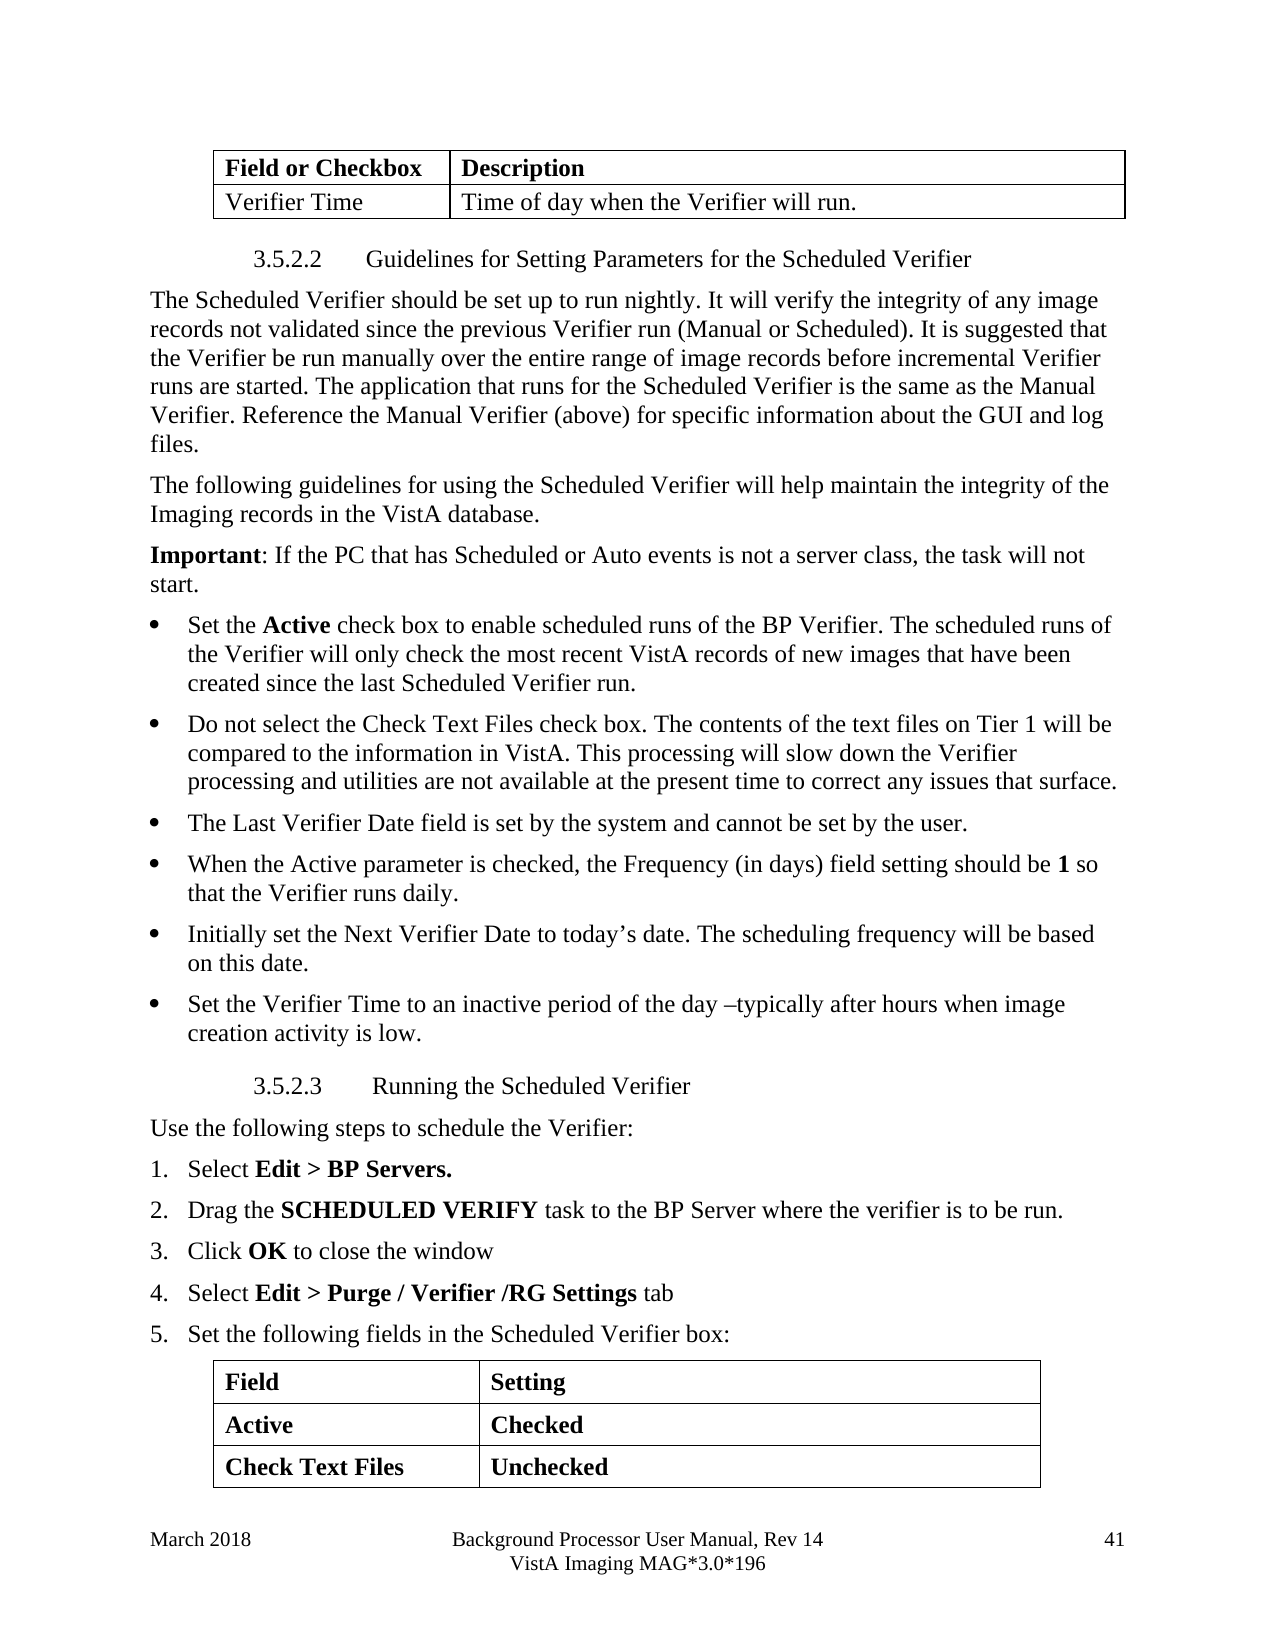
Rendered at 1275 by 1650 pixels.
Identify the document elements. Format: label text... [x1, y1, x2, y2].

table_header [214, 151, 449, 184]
list When the Active parameter is checked, the Frequency (in days) field setting should be 1 so that the Verifier runs daily. [150, 849, 1125, 906]
subtitle Running the Scheduled Verifier [253, 1071, 1125, 1100]
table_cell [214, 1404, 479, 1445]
list Select Edit > BP Servers. [150, 1154, 1125, 1183]
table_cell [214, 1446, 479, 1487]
list Set the Verifier Time to an inactive period of the day –typically after hours when image creation activity is low. [150, 989, 1125, 1046]
text The following guidelines for using the Scheduled Verifier will help maintain the integrity of the Imaging records in the VistA database. [150, 470, 1125, 528]
list Select Edit > Purge / Verifier /RG Settings tab [150, 1278, 1125, 1306]
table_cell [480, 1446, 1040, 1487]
list Click OK to close the window [150, 1236, 1125, 1265]
list Initially set the Next Verifier Date to today’s date. The scheduling frequency will be based on this date. [150, 919, 1125, 976]
list Drag the SCHEDULED VERIFY task to the BP Server where the verifier is to be run. [150, 1195, 1125, 1224]
list Set the following fields in the Scheduled Verifier box: [150, 1319, 1125, 1348]
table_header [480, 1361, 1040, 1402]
subtitle Guidelines for Setting Parameters for the Scheduled Verifier [253, 244, 1125, 273]
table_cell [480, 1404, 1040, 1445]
list Set the Active check box to enable scheduled runs of the BP Verifier. The scheduled runs of the Verifier will only check the most recent VistA records of new images that have been created since the last Scheduled Verifier run. [150, 610, 1125, 696]
text Important: If the PC that has Scheduled or Auto events is not a server class, the task will not start. [150, 540, 1125, 598]
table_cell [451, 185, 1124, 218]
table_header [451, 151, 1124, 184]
list Do not select the Check Text Files check box. The contents of the text files on Tier 1 will be compared to the information in VistA. This processing will slow down the Verifier processing and utilities are not available at the present time to correct any issues that surface. [150, 709, 1125, 795]
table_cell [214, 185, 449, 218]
text The Scheduled Verifier should be set up to run nightly. It will verify the integrity of any image records not validated since the previous Verifier run (Manual or Scheduled). It is suggested that the Verifier be run manually over the entire range of image records before incremental Verifier runs are started. The application that runs for the Scheduled Verifier is the same as the Manual Verifier. Reference the Manual Verifier (above) for specific information about the GUI and log files. [150, 285, 1125, 458]
list The Last Verifier Date field is set by the system and cannot be set by the user. [150, 808, 1125, 836]
text Use the following steps to schedule the Verifier: [150, 1113, 1125, 1141]
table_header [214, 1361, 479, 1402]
